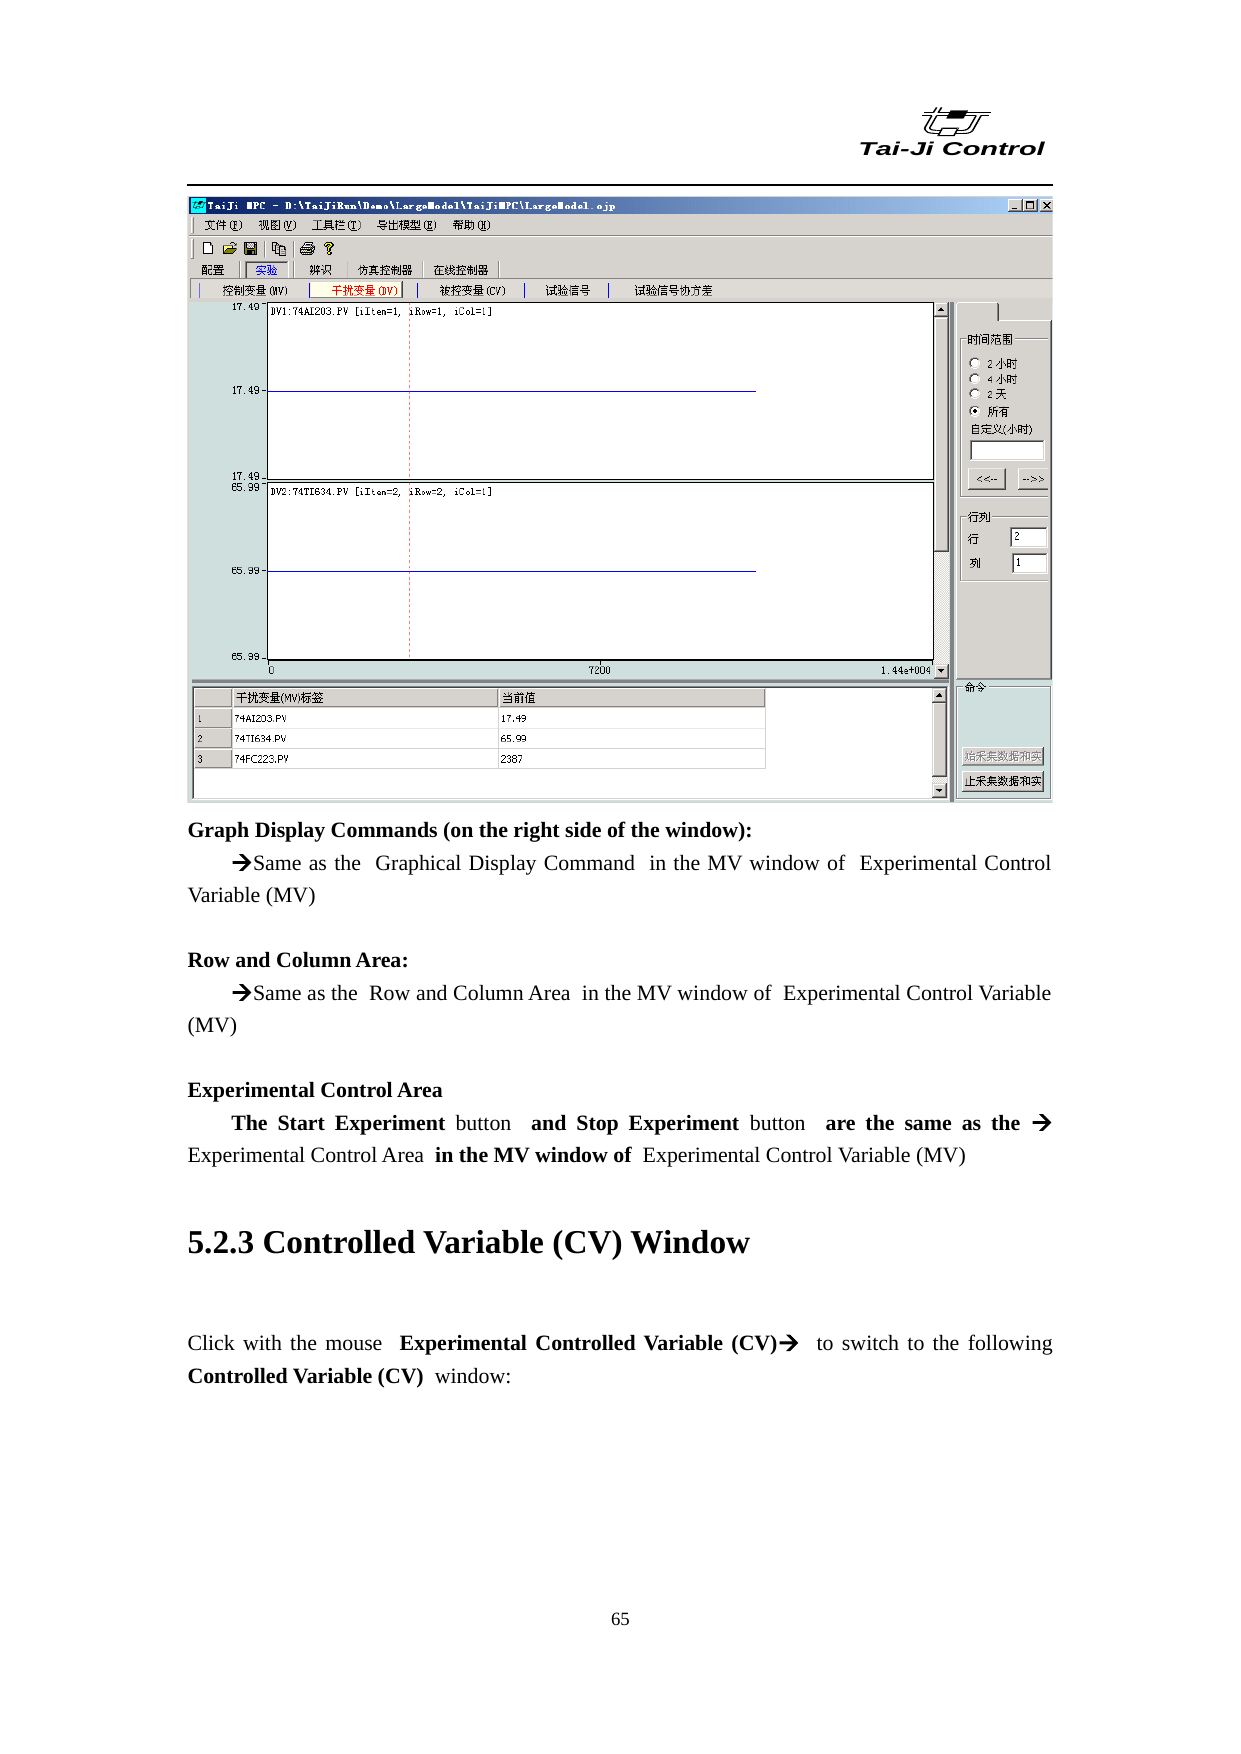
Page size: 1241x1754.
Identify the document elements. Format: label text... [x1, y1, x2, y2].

text Row and Column Area: [187, 944, 1053, 976]
text Same as the Row and Column Area in the MV window of Experimental Control Variable (MV) [187, 976, 1053, 1041]
text Click with the mouse Experimental Controlled Variable (CV) to switch to the following Controlled Variable (CV) window: [187, 1327, 1053, 1392]
text The Start Experiment button and Stop Experiment button are the same as the Experimental Control Area in the MV window of Experimental Control Variable (MV) [187, 1106, 1053, 1171]
text Same as the Graphical Display Command in the MV window of Experimental Control Variable (MV) [187, 846, 1053, 911]
subtitle 5.2.3 Controlled Variable (CV) Window [187, 1209, 1053, 1274]
text Graph Display Commands (on the right side of the window): [187, 814, 1053, 846]
picture [187, 196, 1053, 803]
text Experimental Control Area [187, 1074, 1053, 1106]
